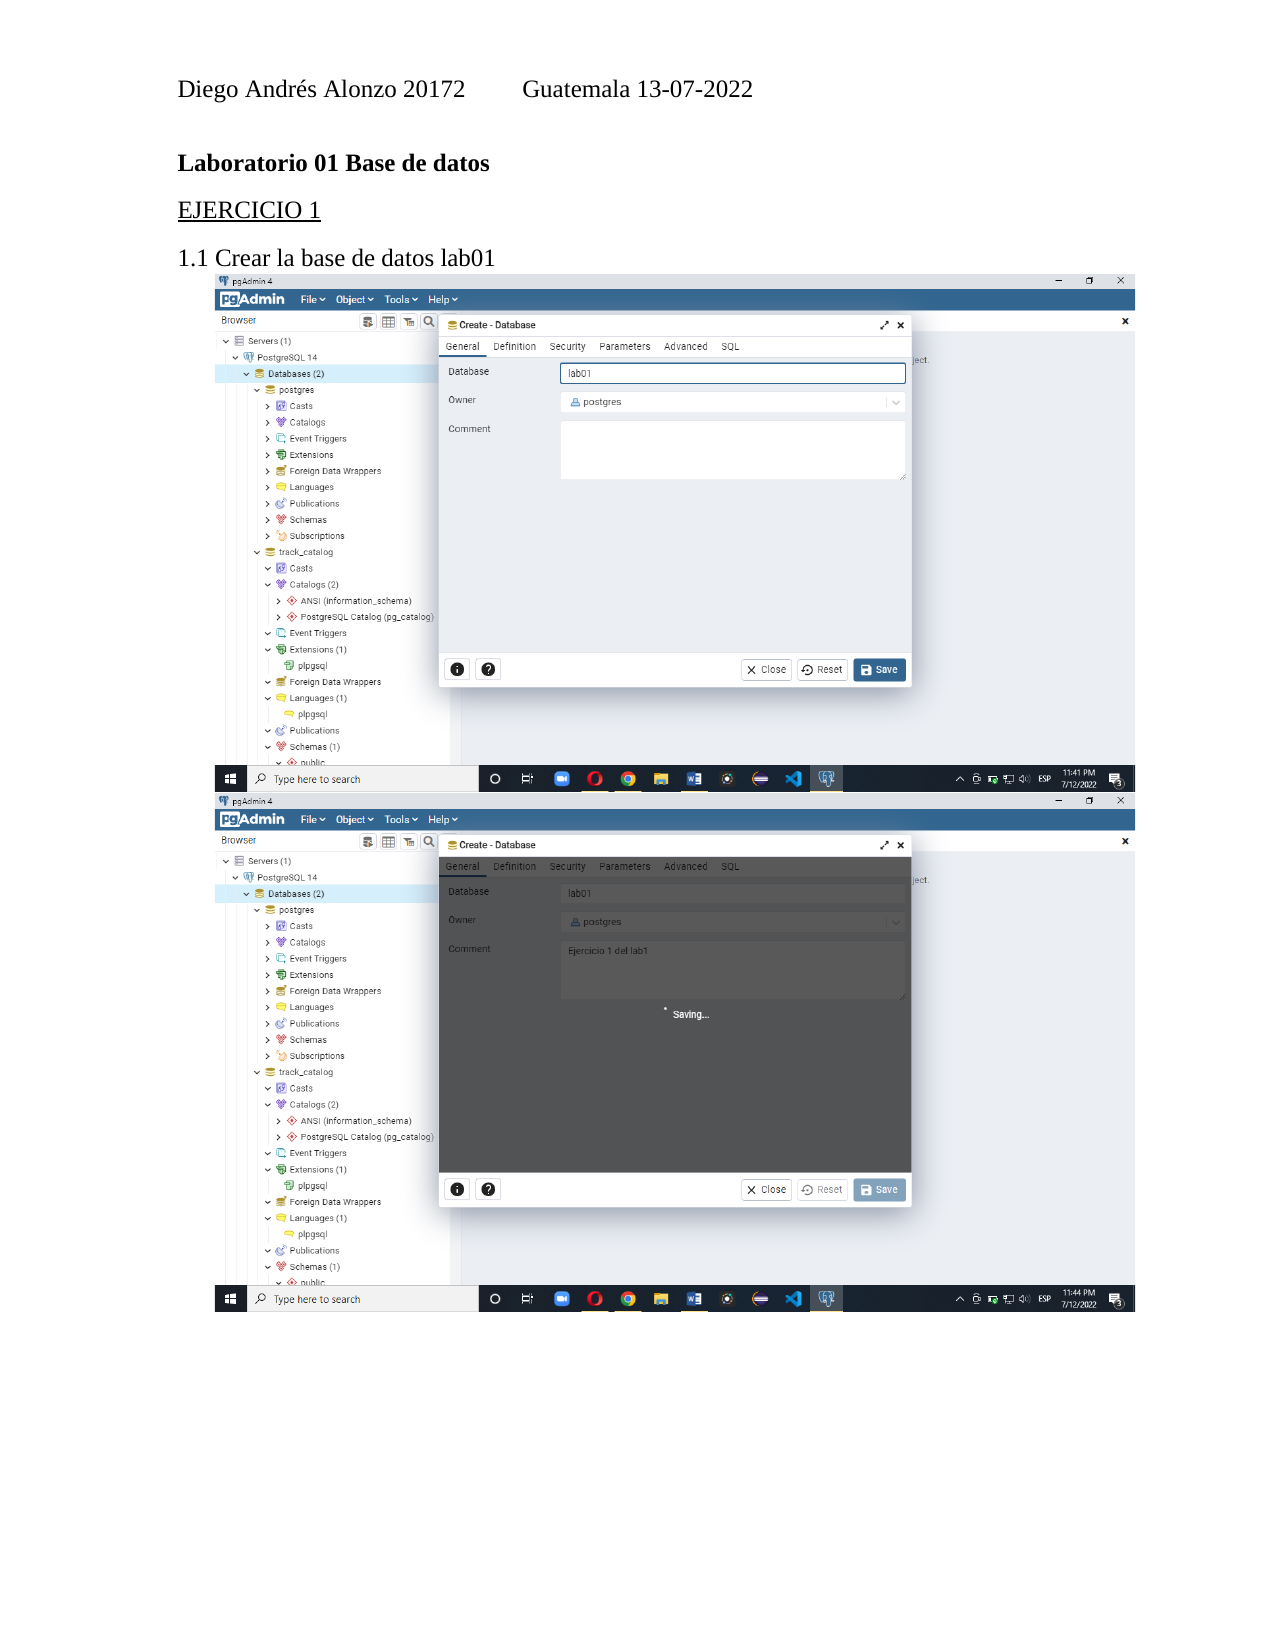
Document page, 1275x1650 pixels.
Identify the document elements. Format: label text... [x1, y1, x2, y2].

text Laboratorio 01 Base de datos [177, 148, 1098, 176]
picture [214, 793, 1136, 1312]
text EJERCICIO 1 [177, 195, 1098, 224]
picture [214, 274, 1136, 792]
